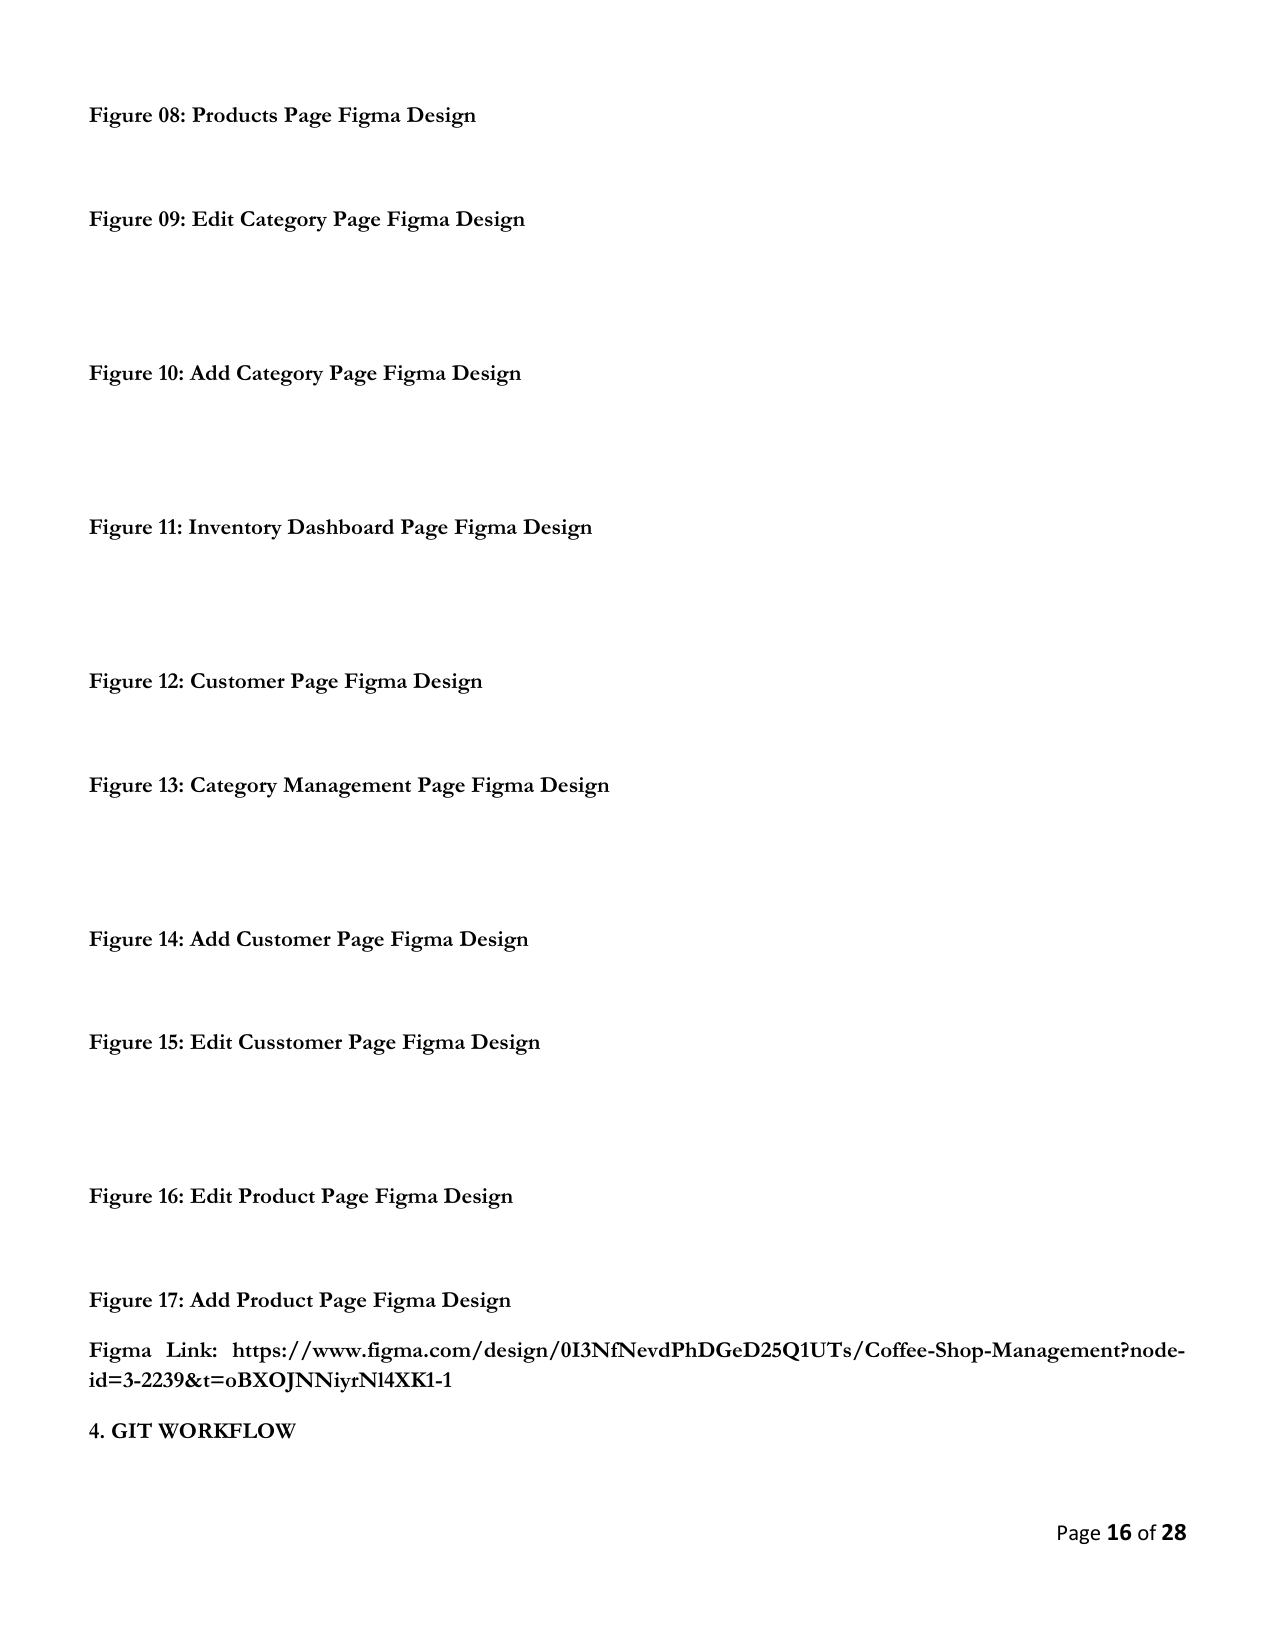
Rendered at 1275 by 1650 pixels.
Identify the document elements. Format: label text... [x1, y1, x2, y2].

text Figure 08: Products Page Figma Design [88, 103, 1186, 129]
text Figure 13: Category Management Page Figma Design [88, 772, 1186, 798]
text Figure 09: Edit Category Page Figma Design [88, 207, 1186, 232]
text 4. GIT WORKFLOW [88, 1418, 1186, 1444]
text Figure 15: Edit Cusstomer Page Figma Design [88, 1030, 1186, 1056]
text Figure 10: Add Category Page Figma Design [88, 361, 1186, 386]
text Figure 11: Inventory Dashboard Page Figma Design [88, 515, 1186, 541]
text Figure 17: Add Product Page Figma Design [88, 1287, 1186, 1313]
text Figure 16: Edit Product Page Figma Design [88, 1184, 1186, 1210]
text Figma Link: https://www.figma.com/design/0I3NfNevdPhDGeD25Q1UTs/Coffee-Shop-Management?node-id=3-2239&t=oBXOJNNiyrNl4XK1-1 [88, 1338, 1186, 1393]
text Figure 14: Add Customer Page Figma Design [88, 926, 1186, 952]
text Figure 12: Customer Page Figma Design [88, 669, 1186, 694]
